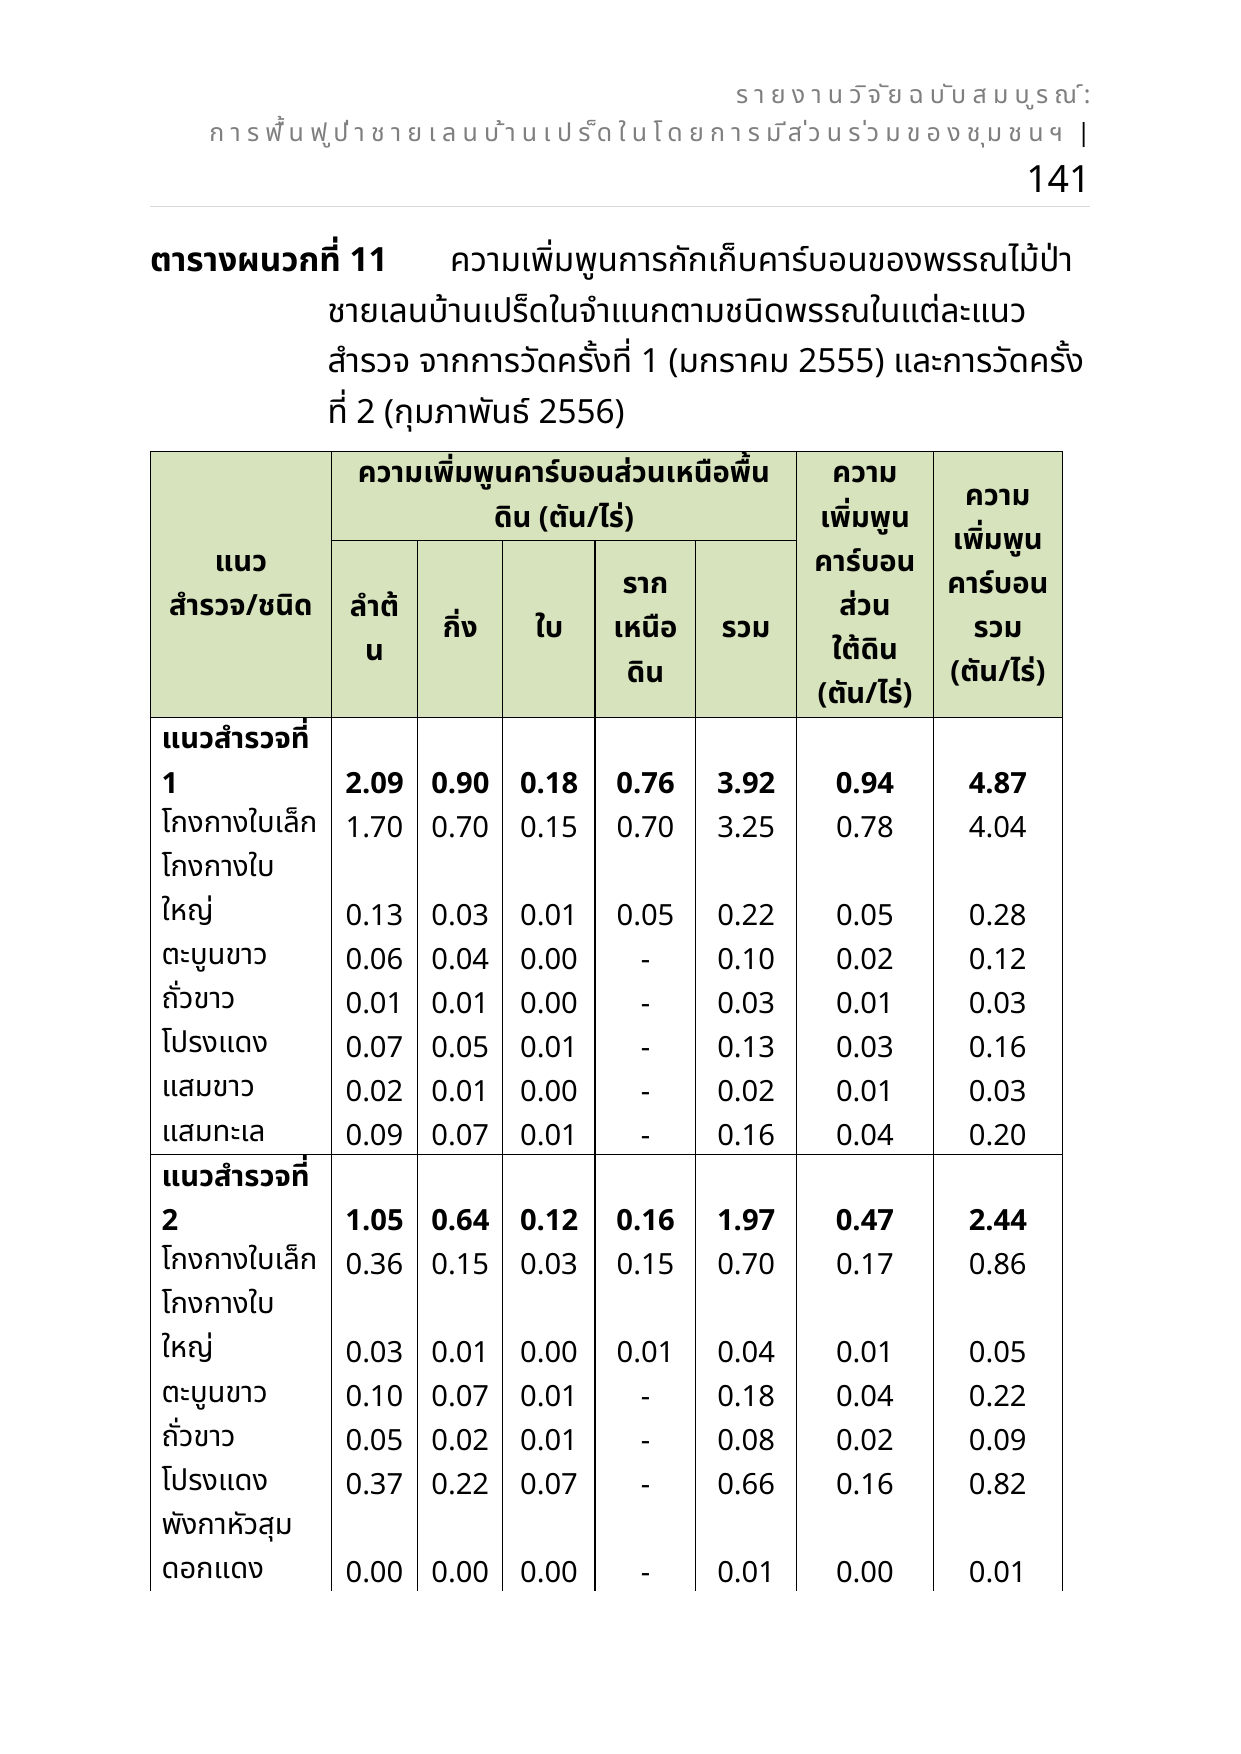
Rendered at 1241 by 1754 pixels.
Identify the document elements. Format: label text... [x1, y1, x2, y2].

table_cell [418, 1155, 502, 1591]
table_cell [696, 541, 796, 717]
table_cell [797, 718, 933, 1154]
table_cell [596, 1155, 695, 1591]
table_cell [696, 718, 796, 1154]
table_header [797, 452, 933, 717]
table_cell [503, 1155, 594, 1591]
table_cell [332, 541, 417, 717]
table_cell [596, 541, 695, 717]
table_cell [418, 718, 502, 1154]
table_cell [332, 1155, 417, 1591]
text ตารางผนวกที่ 11 ความเพิ่มพูนการกักเก็บคาร์บอนของพรรณไม้ป่าชายเลนบ้านเปร็ดในจำแนกตามชนิดพรรณในแต่ละแนวสำรวจ จากการวัดครั้งที่ 1 (มกราคม 2555) และการวัดครั้งที่ 2 (กุมภาพันธ์ 2556) [150, 236, 1090, 438]
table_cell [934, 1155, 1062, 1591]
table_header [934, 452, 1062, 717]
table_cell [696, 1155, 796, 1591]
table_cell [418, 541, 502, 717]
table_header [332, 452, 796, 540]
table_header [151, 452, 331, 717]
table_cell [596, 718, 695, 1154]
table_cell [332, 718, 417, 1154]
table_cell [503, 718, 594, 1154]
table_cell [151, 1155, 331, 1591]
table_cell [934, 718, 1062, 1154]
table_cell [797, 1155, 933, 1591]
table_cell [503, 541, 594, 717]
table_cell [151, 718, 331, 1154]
